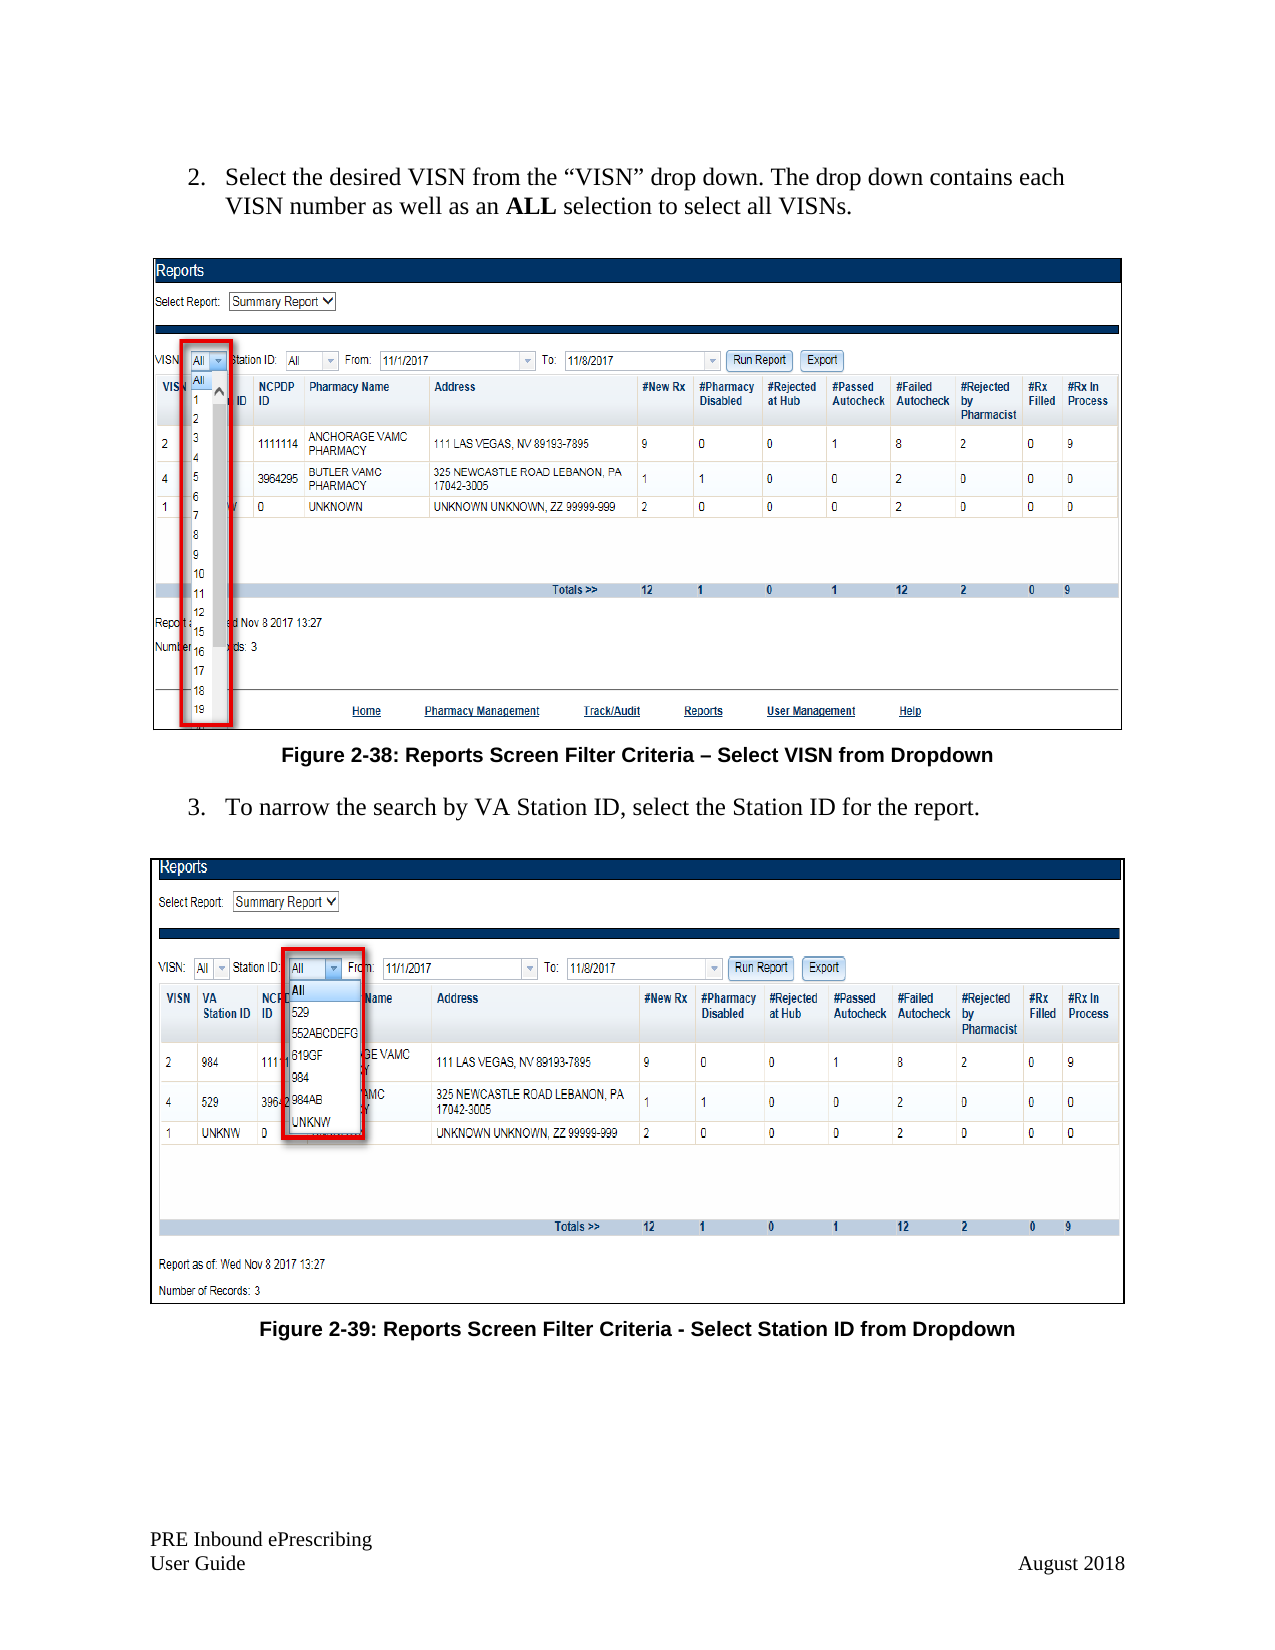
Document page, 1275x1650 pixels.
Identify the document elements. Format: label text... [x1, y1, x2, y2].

text Select the desired VISN from the “VISN” drop down. The drop down contains each VISN number as well as an ALL selection to select all VISNs. [187, 162, 1125, 220]
text To narrow the search by VA Station ID, select the Station ID for the report. [187, 792, 1125, 821]
picture [152, 860, 1123, 1303]
picture [154, 259, 1121, 729]
